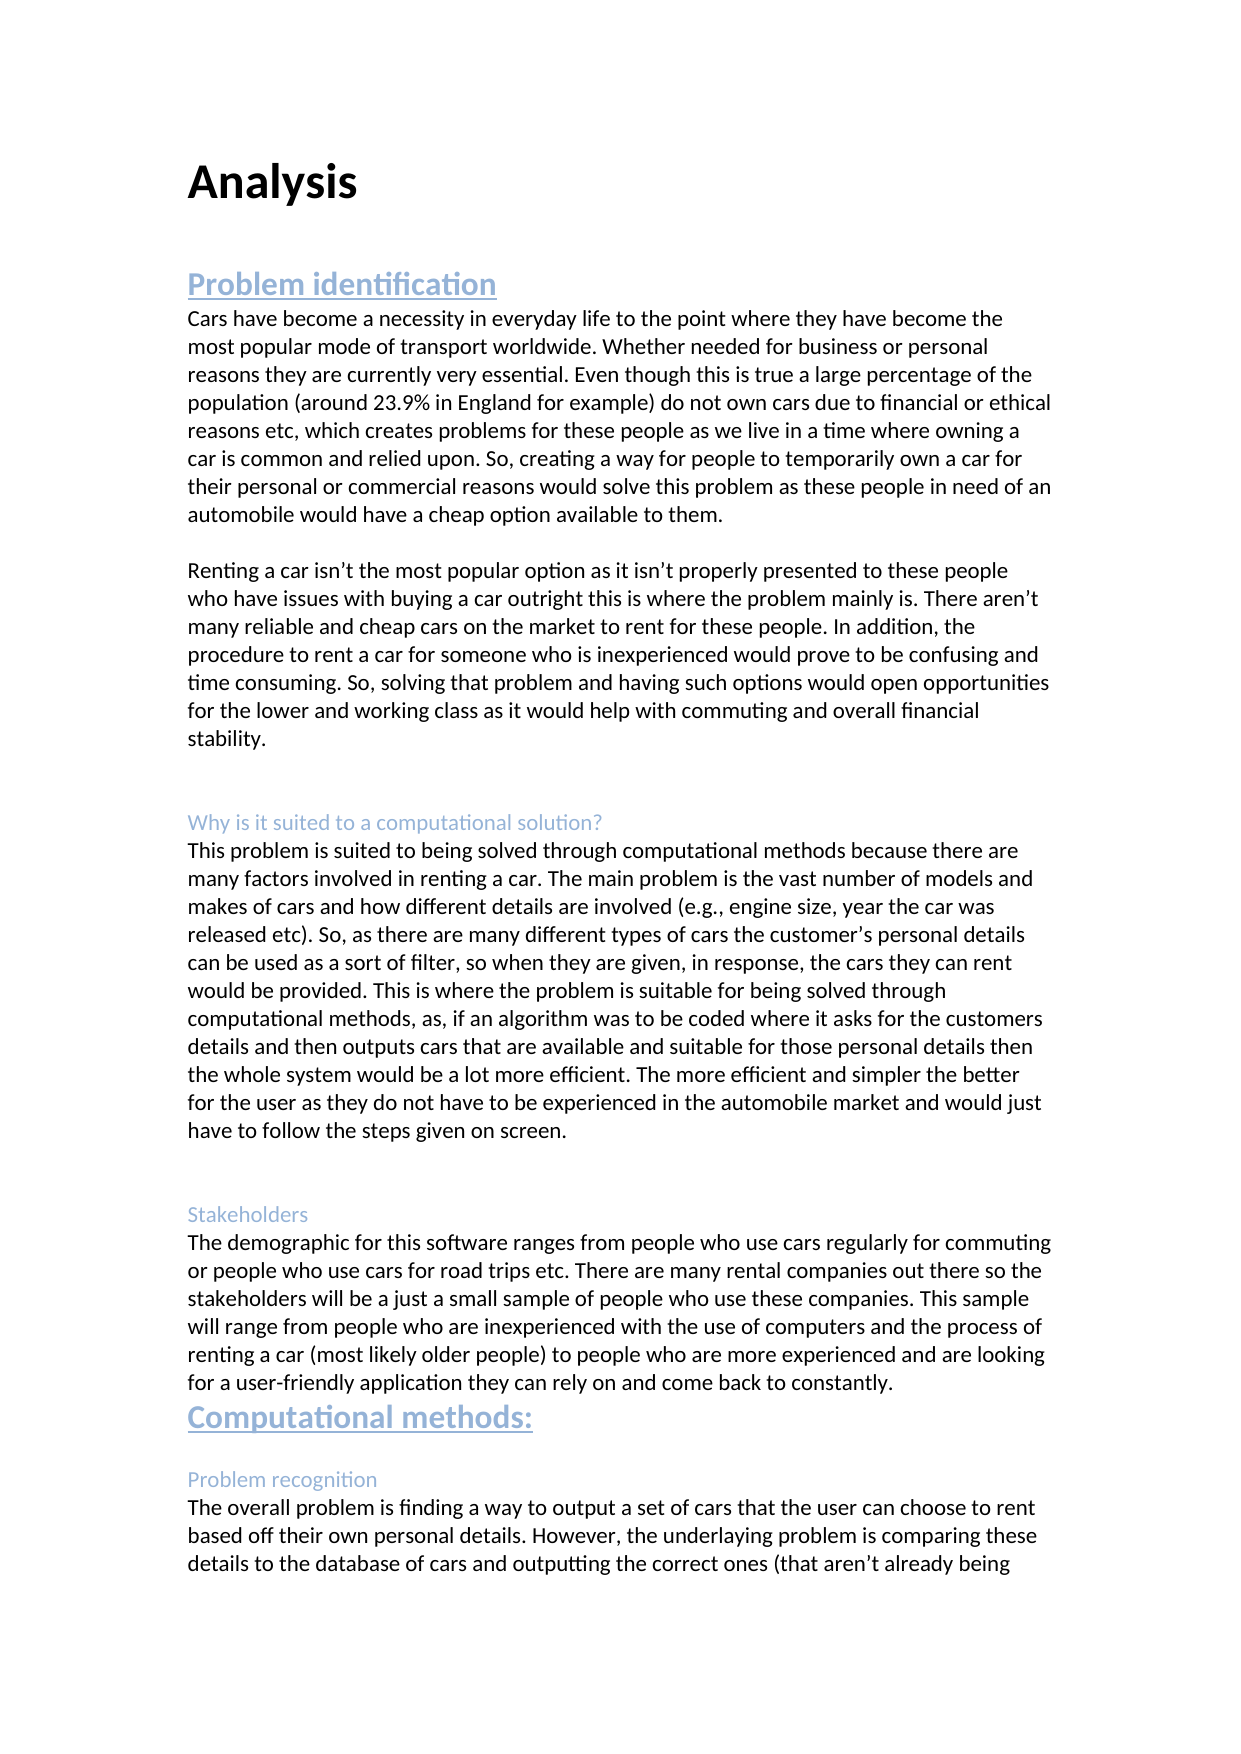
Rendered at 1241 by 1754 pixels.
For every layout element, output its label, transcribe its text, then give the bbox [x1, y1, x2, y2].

text Renting a car isn’t the most popular option as it isn’t properly presented to these people who have issues with buying a car outright this is where the problem mainly is. There aren’t many reliable and cheap cars on the market to rent for these people. In addition, the procedure to rent a car for someone who is inexperienced would prove to be confusing and time consuming. So, solving that problem and having such options would open opportunities for the lower and working class as it would help with commuting and overall financial stability. [187, 556, 1053, 752]
text Analysis [187, 150, 1053, 211]
text Why is it suited to a computational solution? [187, 808, 1053, 836]
text Cars have become a necessity in everyday life to the point where they have become the most popular mode of transport worldwide. Whether needed for business or personal reasons they are currently very essential. Even though this is true a large percentage of the population (around 23.9% in England for example) do not own cars due to financial or ethical reasons etc, which creates problems for these people as we live in a time where owning a car is common and relied upon. So, creating a way for people to temporarily own a car for their personal or commercial reasons would solve this problem as these people in need of an automobile would have a cheap option available to them. [187, 304, 1053, 528]
text Stakeholders [187, 1200, 1053, 1228]
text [187, 1493, 1053, 1577]
text This problem is suited to being solved through computational methods because there are many factors involved in renting a car. The main problem is the vast number of models and makes of cars and how different details are involved (e.g., engine size, year the car was released etc). So, as there are many different types of cars the customer’s personal details can be used as a sort of filter, so when they are given, in response, the cars they can rent would be provided. This is where the problem is suitable for being solved through computational methods, as, if an algorithm was to be coded where it asks for the customers details and then outputs cars that are available and suitable for those personal details then the whole system would be a lot more efficient. The more efficient and simpler the better for the user as they do not have to be experienced in the automobile market and would just have to follow the steps given on screen. [187, 836, 1053, 1144]
text Problem recognition [187, 1465, 1053, 1493]
text Problem identification [187, 263, 1053, 304]
text The demographic for this software ranges from people who use cars regularly for commuting or people who use cars for road trips etc. There are many rental companies out there so the stakeholders will be a just a small sample of people who use these companies. This sample will range from people who are inexperienced with the use of computers and the process of renting a car (most likely older people) to people who are more experienced and are looking for a user-friendly application they can rely on and come back to constantly. Computational methods: [187, 1228, 1053, 1437]
